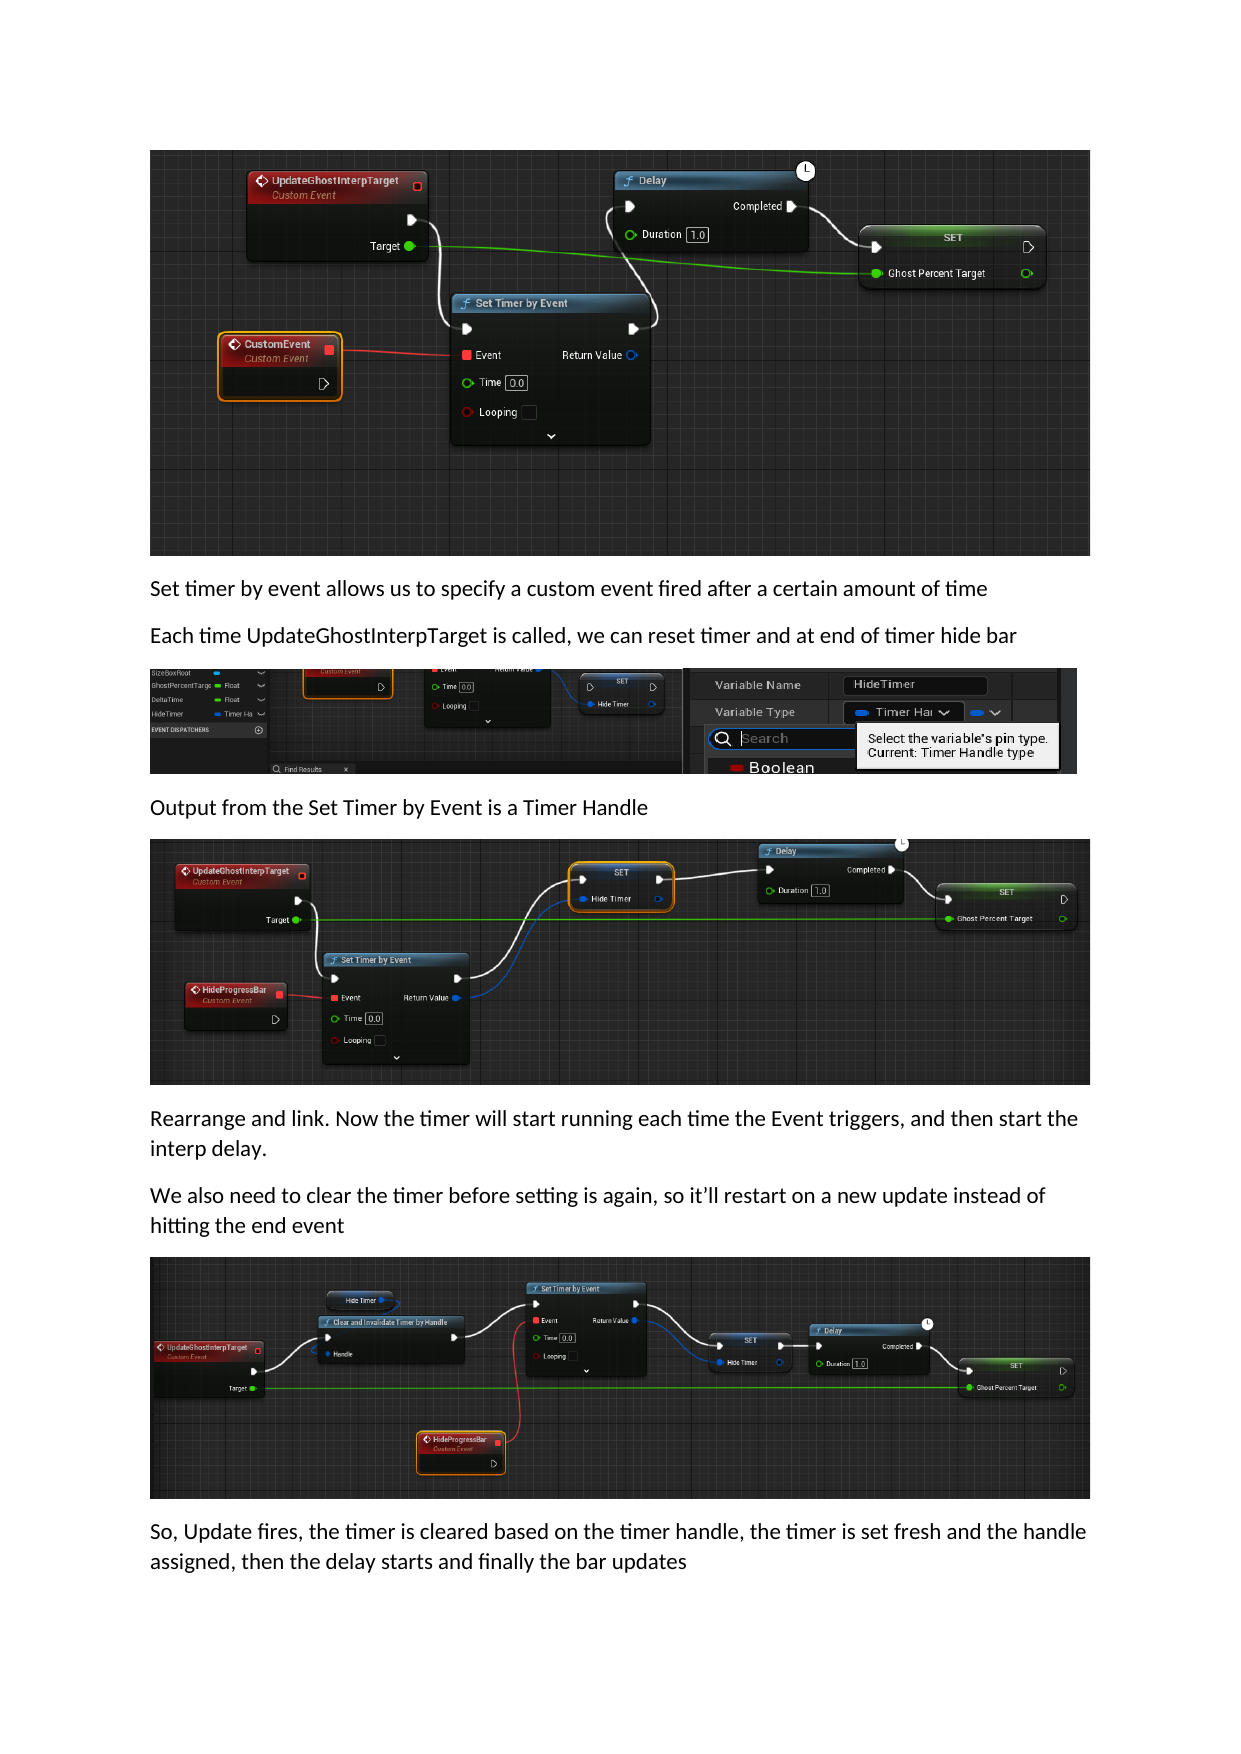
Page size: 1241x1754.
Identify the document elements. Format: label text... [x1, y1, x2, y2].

text We also need to clear the timer before setting is again, so it’ll restart on a new update instead of hitting the end event [150, 1181, 1090, 1239]
picture [150, 1257, 1091, 1499]
picture [150, 668, 1077, 774]
picture [150, 150, 1091, 556]
picture [150, 839, 1091, 1085]
text Set timer by event allows us to specify a custom event fired after a certain amount of time [150, 574, 1090, 602]
text Output from the Set Timer by Event is a Timer Handle [150, 793, 1090, 821]
text So, Update fires, the timer is cleared based on the timer handle, the timer is set fresh and the handle assigned, then the delay starts and finally the bar updates [150, 1517, 1090, 1575]
text Each time UpdateGhostInterpTarget is called, we can reset timer and at end of timer hide bar [150, 621, 1090, 649]
text Rearrange and link. Now the timer will start running each time the Event triggers, and then start the interp delay. [150, 1104, 1090, 1162]
